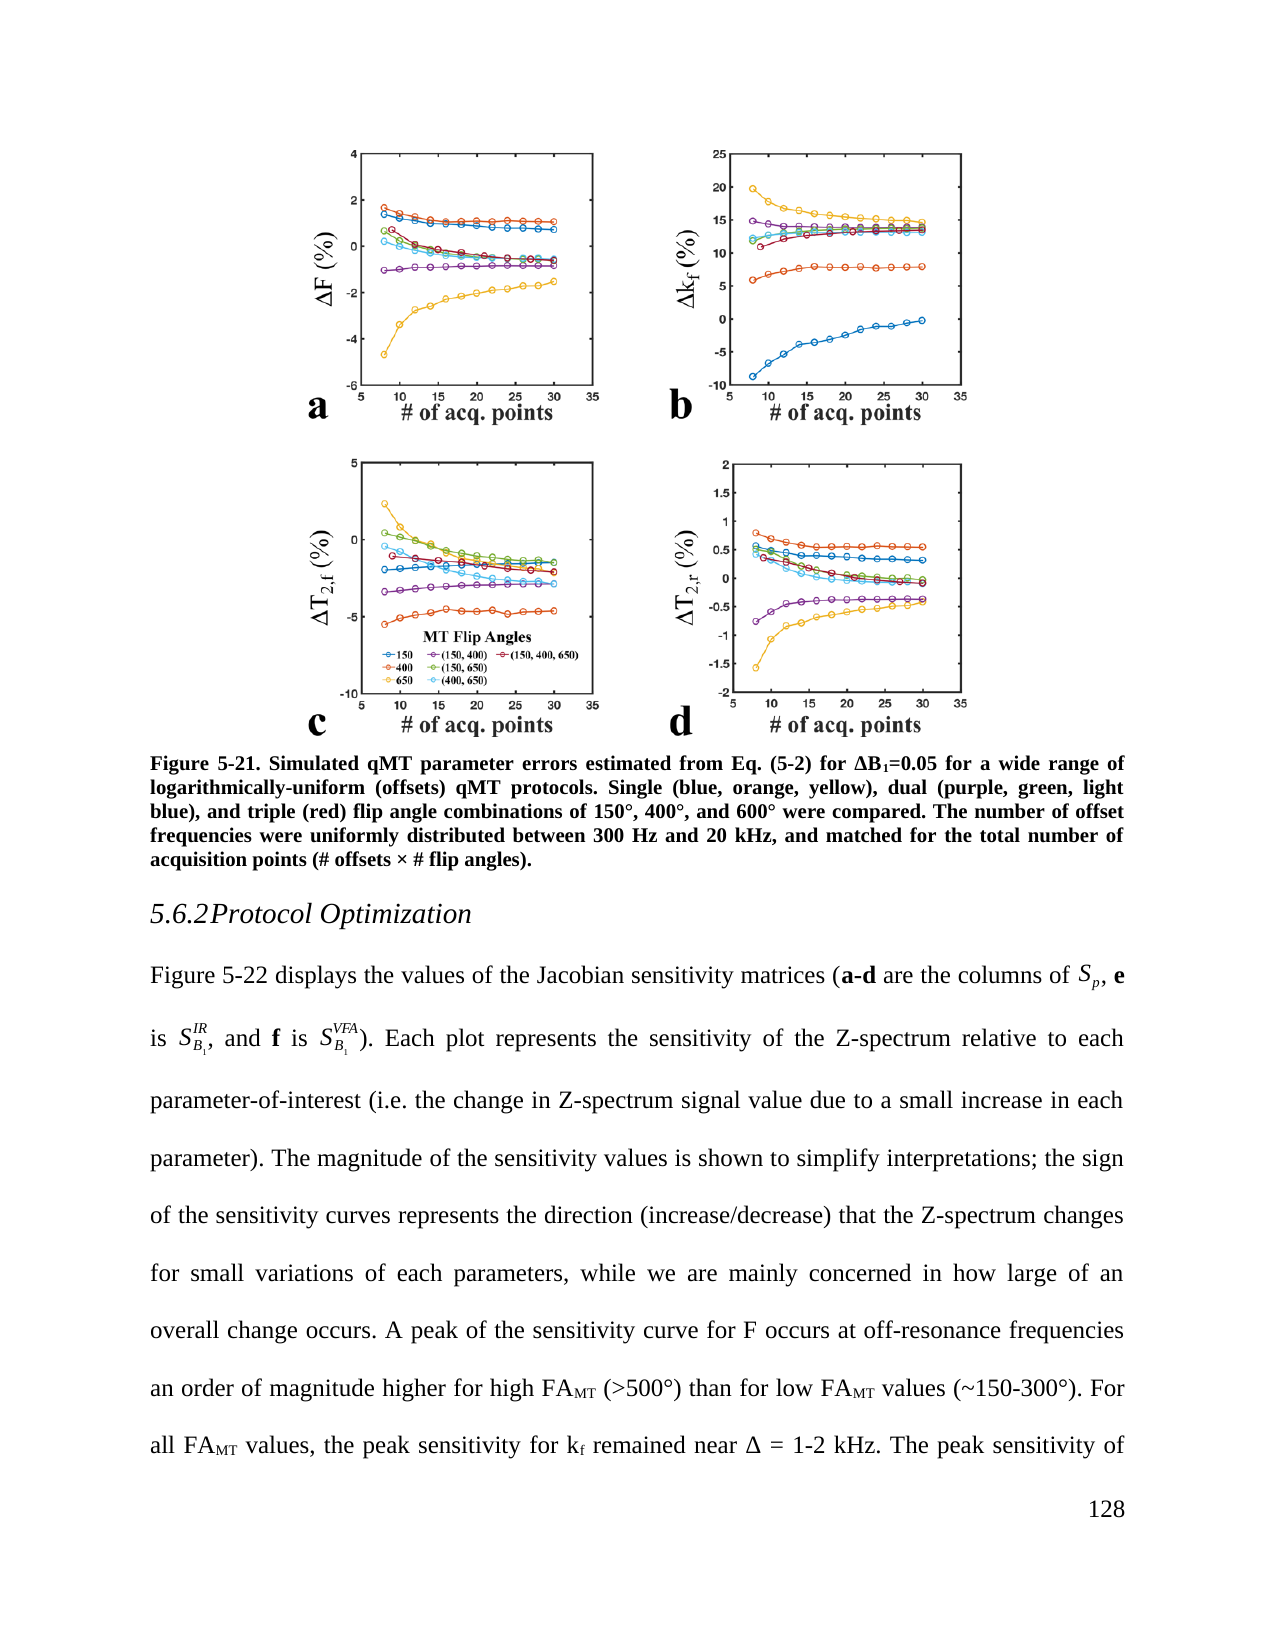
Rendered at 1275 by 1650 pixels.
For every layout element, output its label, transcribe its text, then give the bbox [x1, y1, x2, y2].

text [150, 959, 1125, 1459]
picture [308, 150, 967, 737]
subtitle Protocol Optimization [150, 896, 1125, 930]
